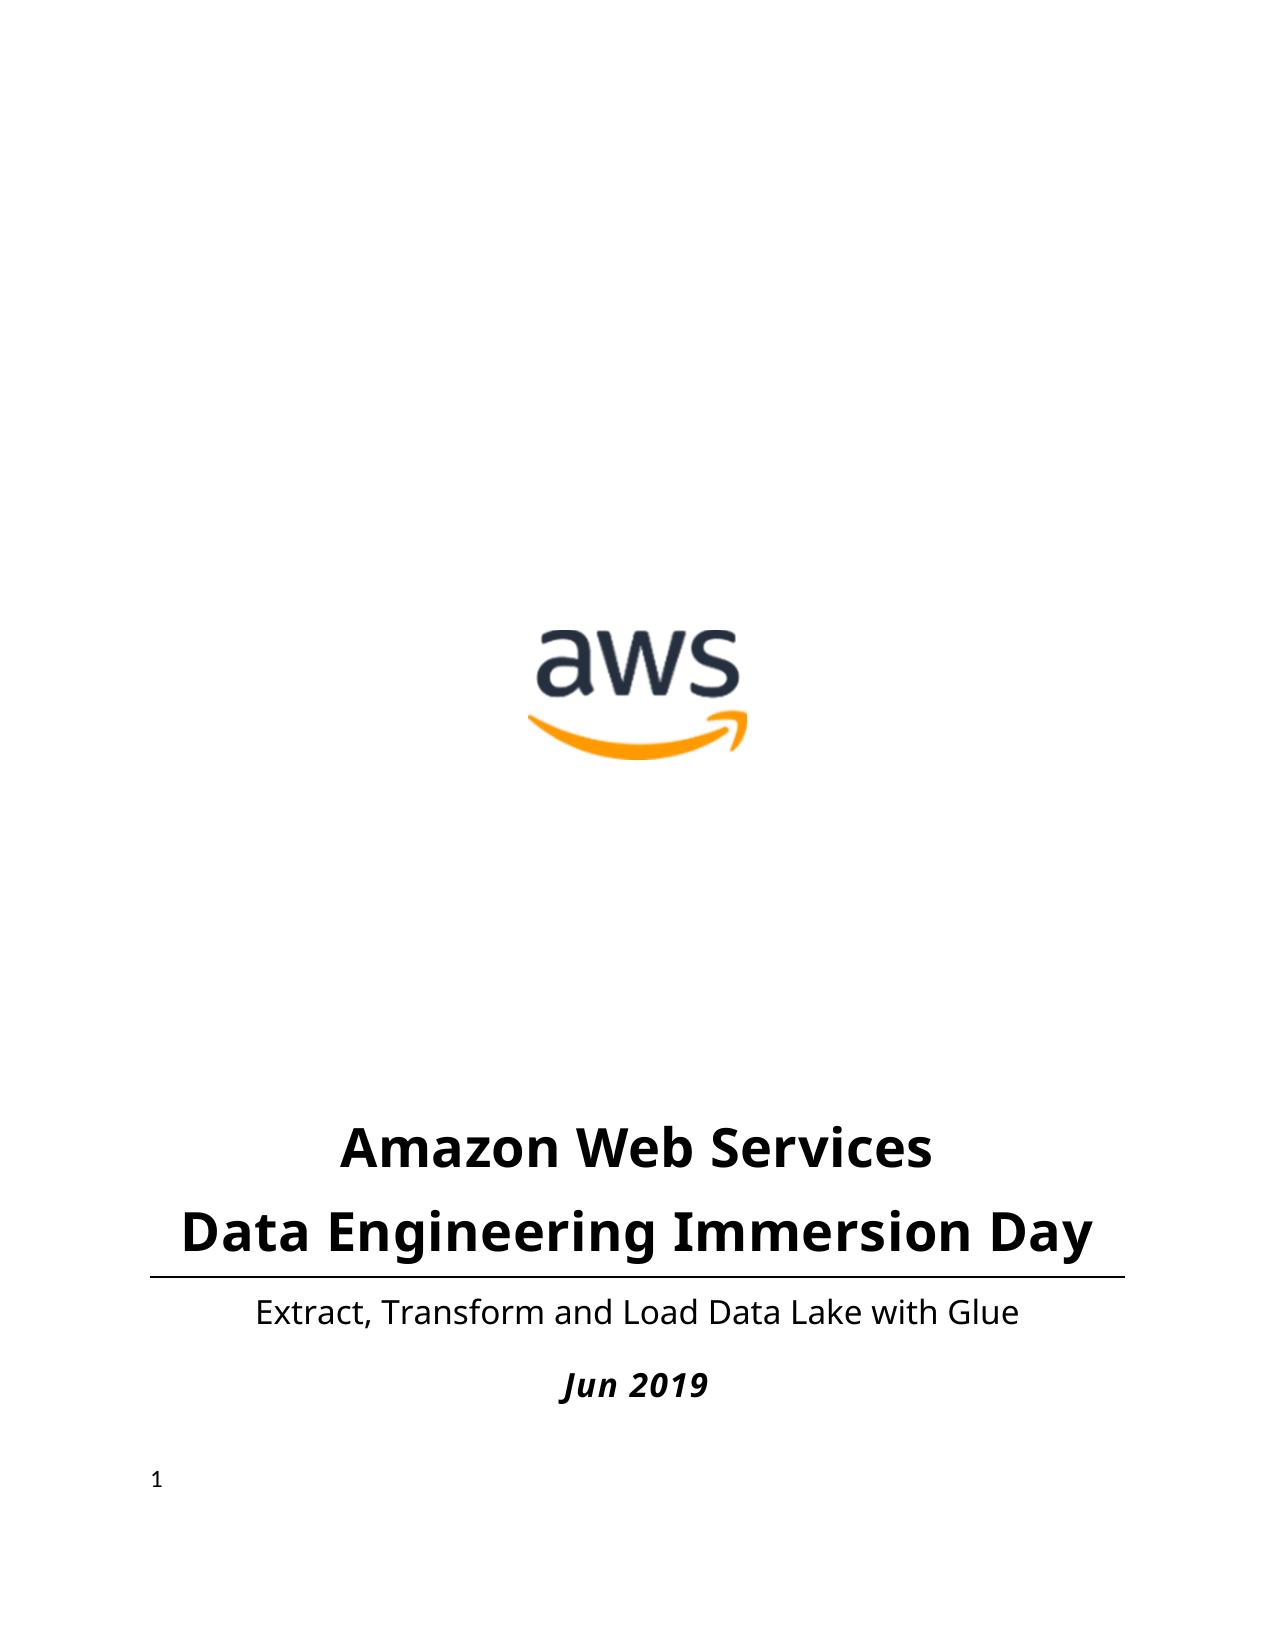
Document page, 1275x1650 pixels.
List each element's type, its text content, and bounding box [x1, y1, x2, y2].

picture [528, 630, 748, 760]
title Data Engineering Immersion Day [150, 1194, 1125, 1276]
subtitle Jun 2019 [150, 1362, 1125, 1407]
text Extract, Transform and Load Data Lake with Glue [150, 1289, 1125, 1334]
title Amazon Web Services [150, 1109, 1125, 1183]
